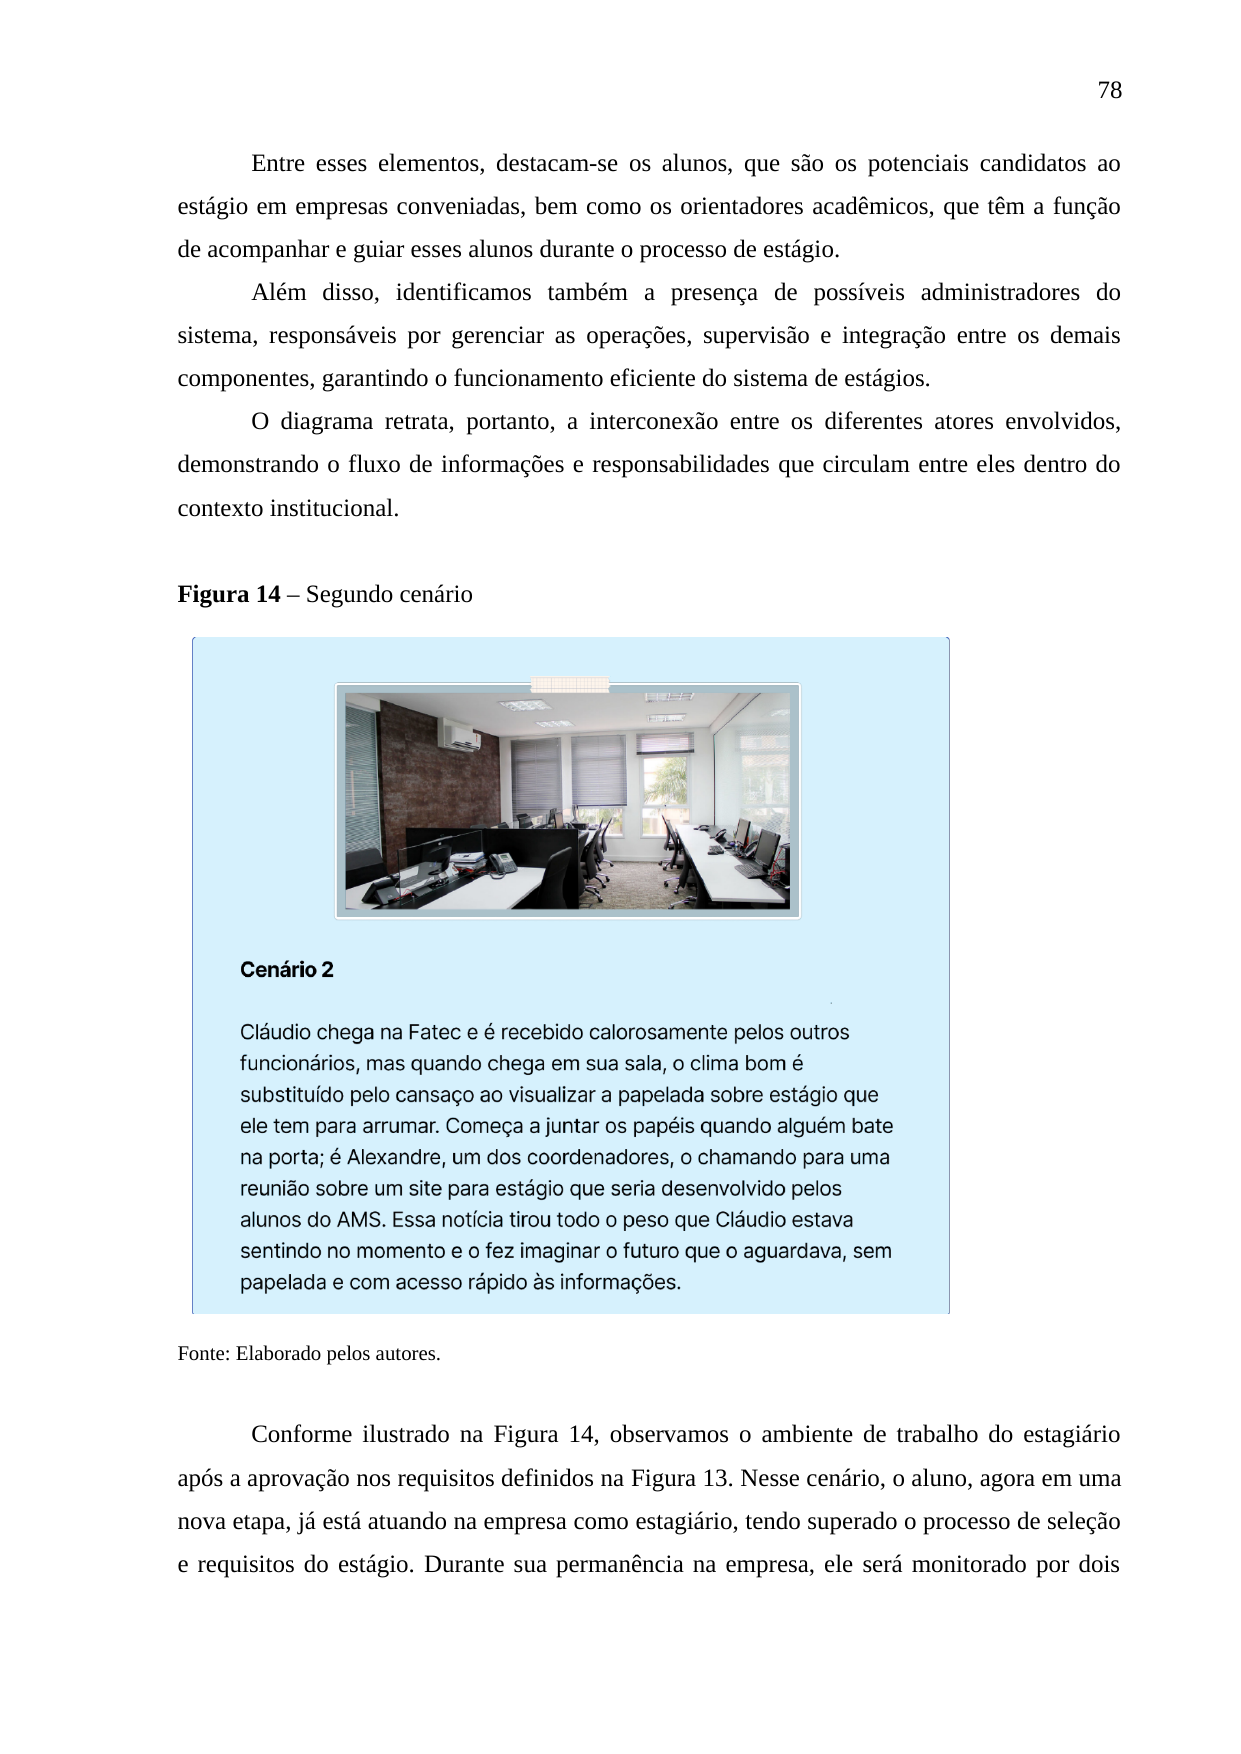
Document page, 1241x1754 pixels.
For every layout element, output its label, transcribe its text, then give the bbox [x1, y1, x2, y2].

text Entre esses elementos, destacam-se os alunos, que são os potenciais candidatos ao estágio em empresas conveniadas, bem como os orientadores acadêmicos, que têm a função de acompanhar e guiar esses alunos durante o processo de estágio. [177, 148, 1122, 263]
text Além disso, identificamos também a presença de possíveis administradores do sistema, responsáveis por gerenciar as operações, supervisão e integração entre os demais componentes, garantindo o funcionamento eficiente do sistema de estágios. [177, 277, 1122, 392]
text O diagrama retrata, portanto, a interconexão entre os diferentes atores envolvidos, demonstrando o fluxo de informações e responsabilidades que circulam entre eles dentro do contexto institucional. [177, 406, 1122, 521]
text Figura 14 – Segundo cenário [177, 579, 1122, 608]
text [177, 1419, 1122, 1578]
picture [192, 637, 951, 1314]
